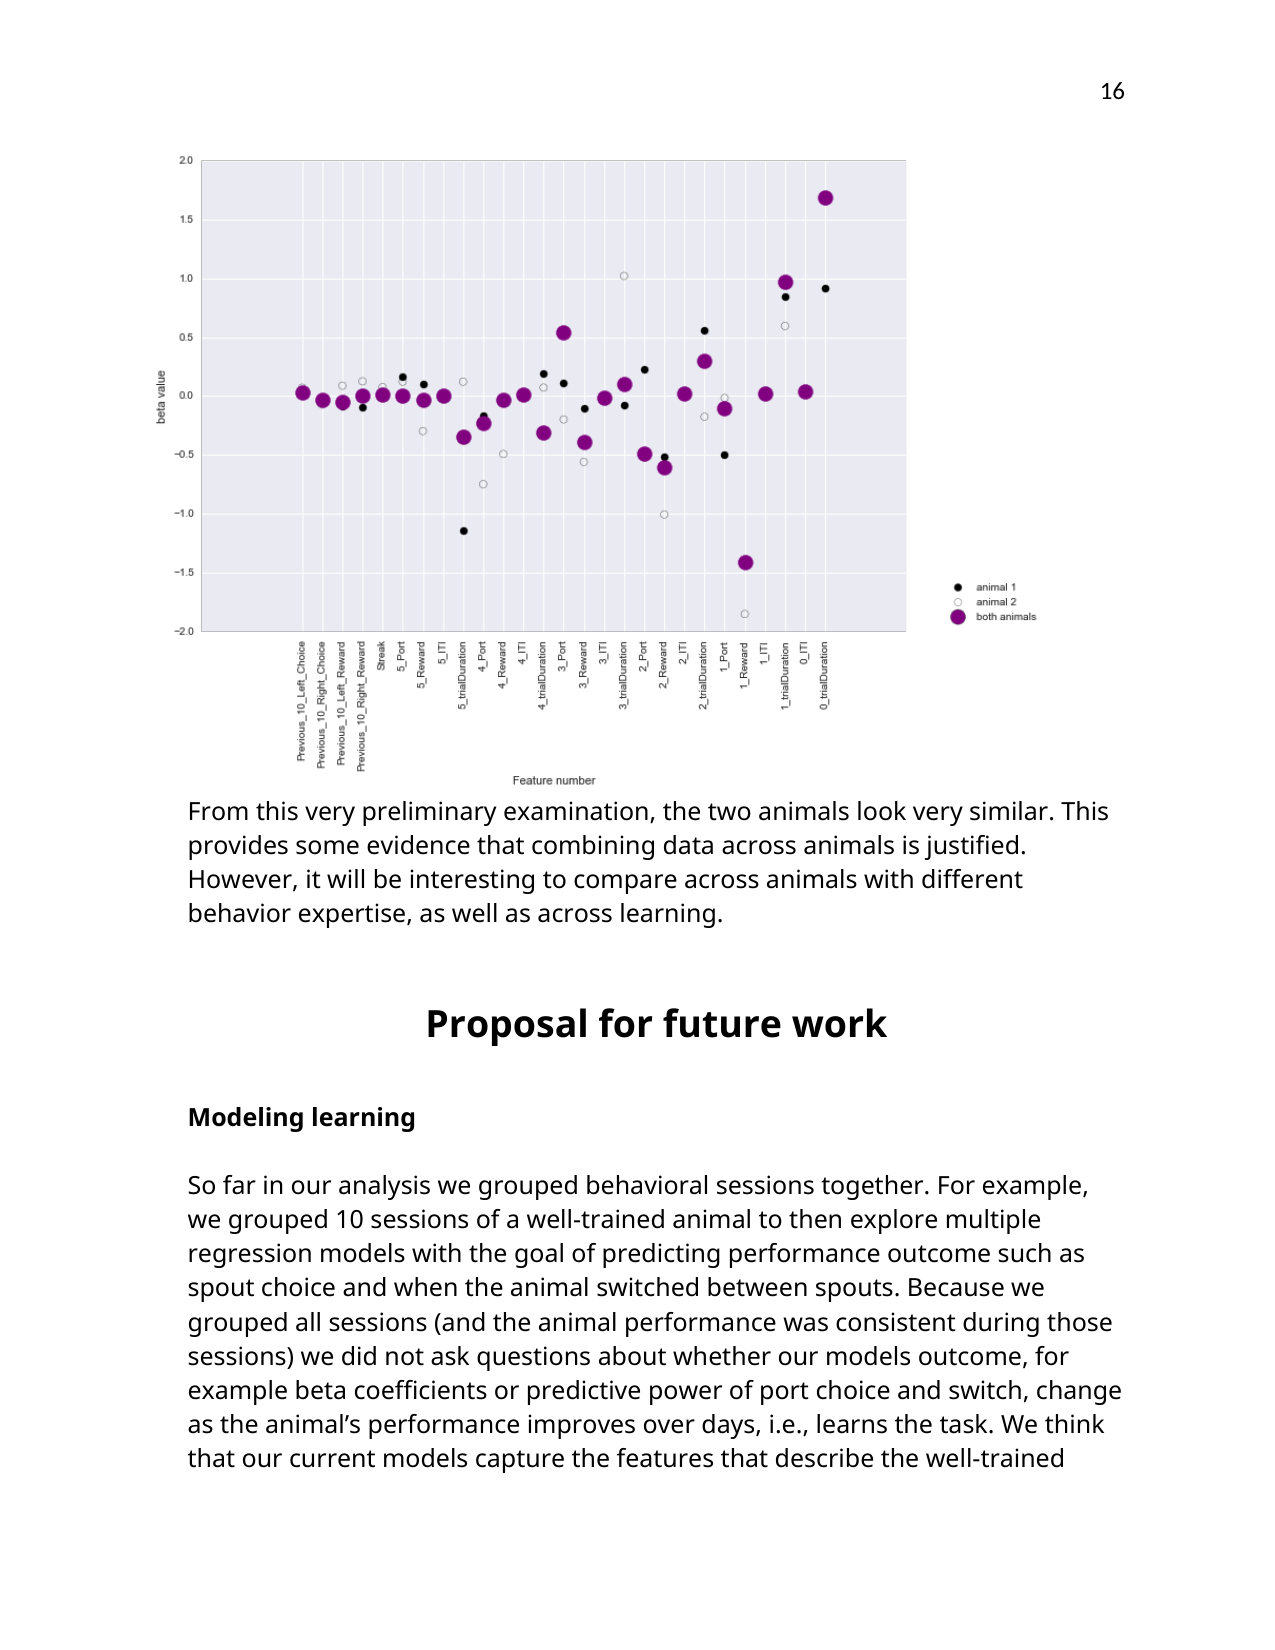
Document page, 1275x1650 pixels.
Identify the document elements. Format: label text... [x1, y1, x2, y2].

text Modeling learning [187, 1100, 1125, 1134]
picture [150, 150, 1048, 794]
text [187, 1168, 1125, 1474]
text Proposal for future work [187, 998, 1125, 1049]
text From this very preliminary examination, the two animals look very similar. This provides some evidence that combining data across animals is justified. However, it will be interesting to compare across animals with different behavior expertise, as well as across learning. [187, 793, 1125, 929]
